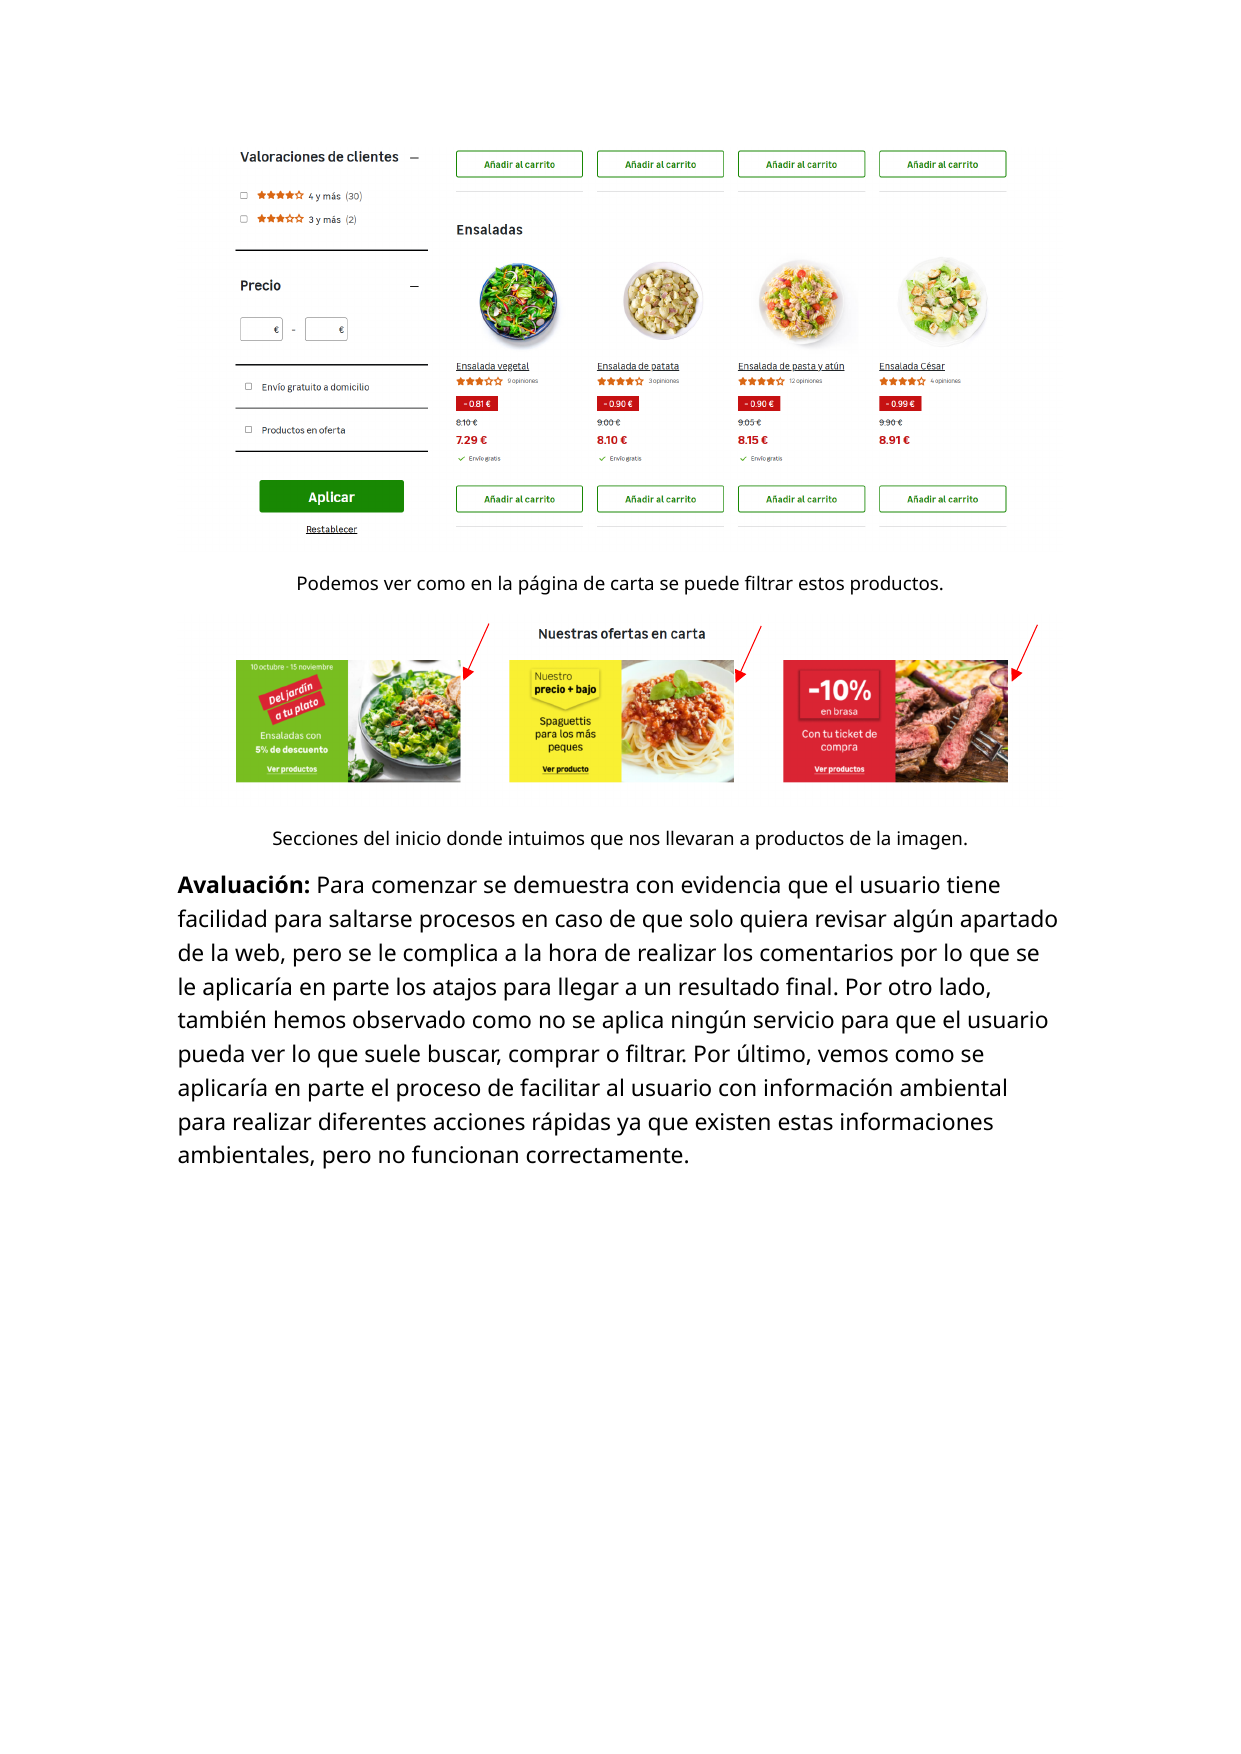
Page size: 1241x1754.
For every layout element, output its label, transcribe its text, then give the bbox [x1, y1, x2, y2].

text Podemos ver como en la página de carta se puede filtrar estos productos. [177, 570, 1063, 596]
picture [177, 614, 1063, 807]
text Secciones del inicio donde intuimos que nos llevaran a productos de la imagen. [177, 825, 1063, 851]
picture [177, 147, 1063, 552]
text Avaluación: Para comenzar se demuestra con evidencia que el usuario tiene facilidad para saltarse procesos en caso de que solo quiera revisar algún apartado de la web, pero se le complica a la hora de realizar los comentarios por lo que se le aplicaría en parte los atajos para llegar a un resultado final. Por otro lado, también hemos observado como no se aplica ningún servicio para que el usuario pueda ver lo que suele buscar, comprar o filtrar. Por último, vemos como se aplicaría en parte el proceso de facilitar al usuario con información ambiental para realizar diferentes acciones rápidas ya que existen estas informaciones ambientales, pero no funcionan correctamente. [177, 869, 1063, 1171]
